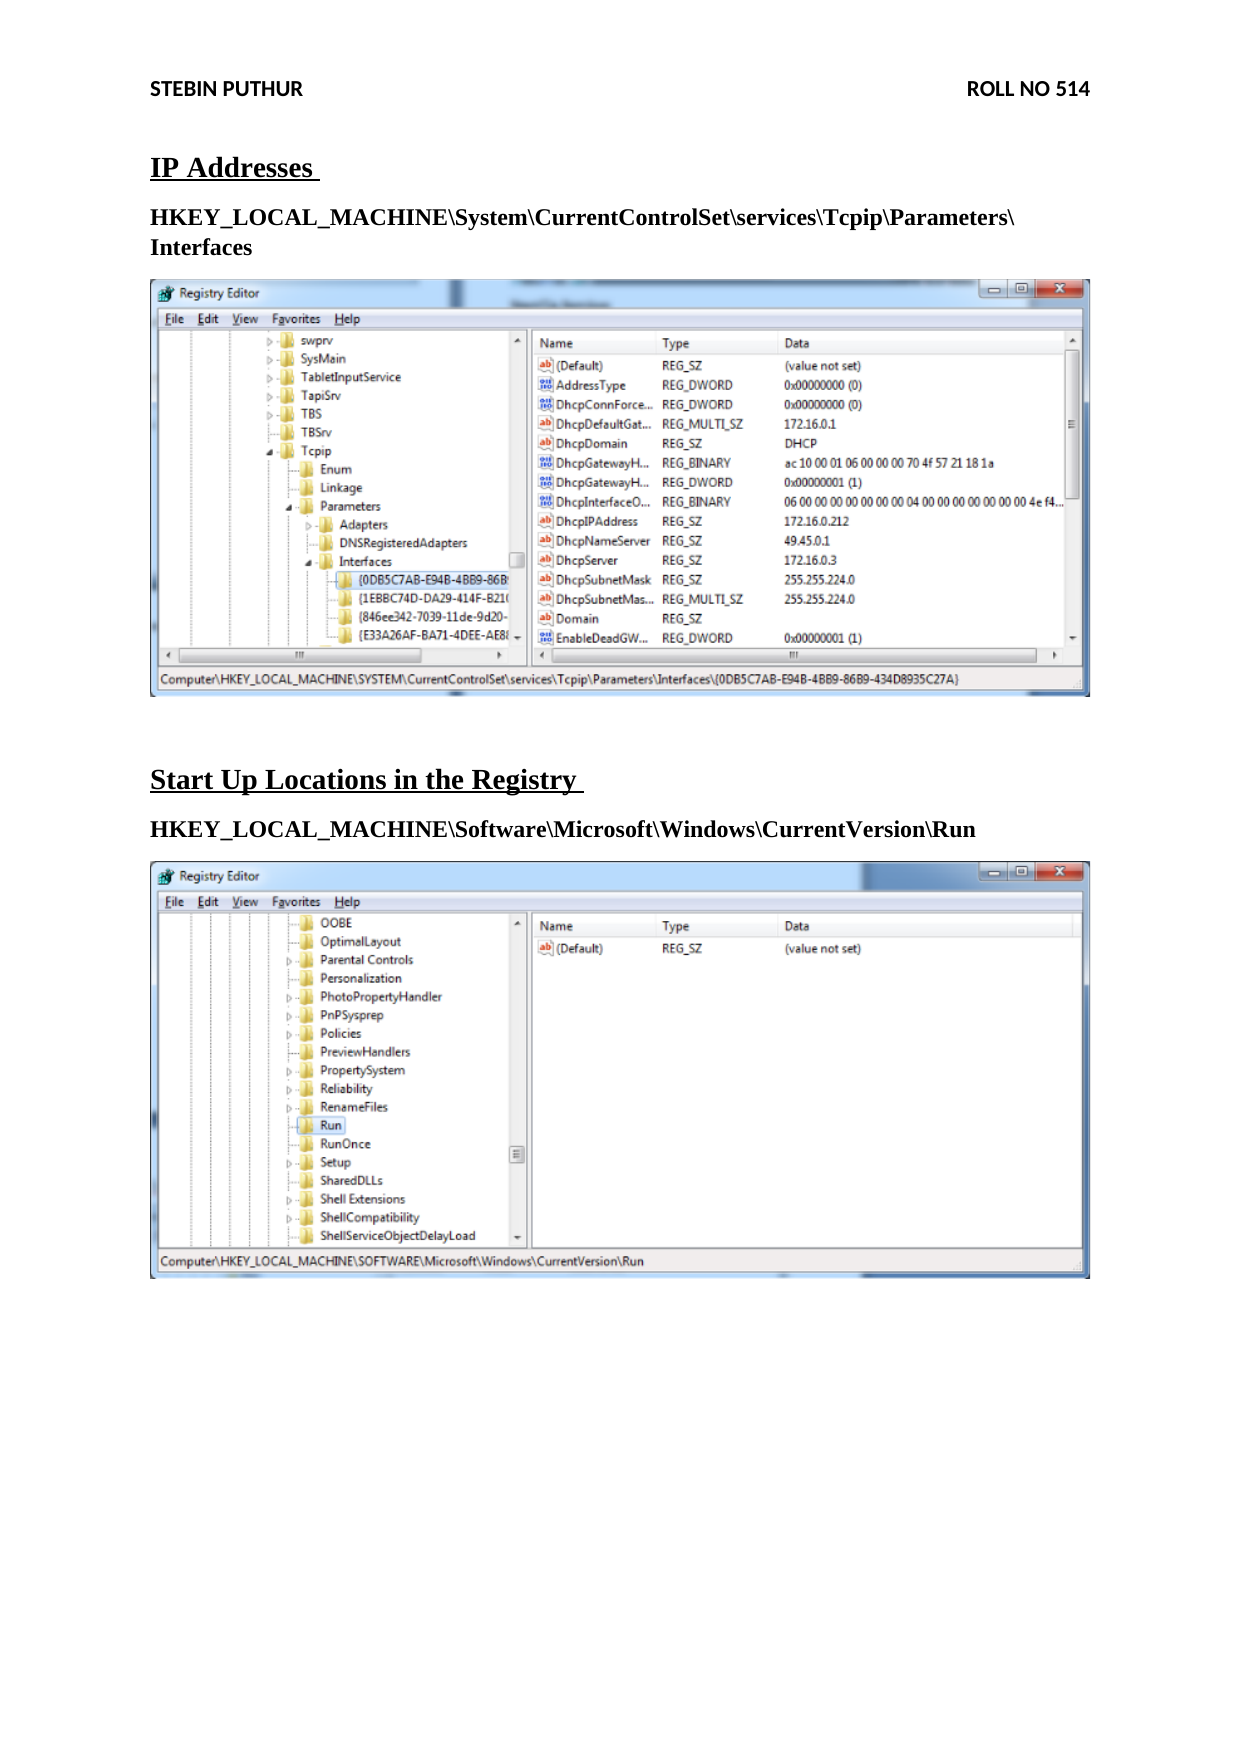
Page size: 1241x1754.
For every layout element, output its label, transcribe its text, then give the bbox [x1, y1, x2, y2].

text HKEY_LOCAL_MACHINE\System\CurrentControlSet\services\Tcpip\Parameters\Interfaces [150, 203, 1090, 260]
text HKEY_LOCAL_MACHINE\Software\Microsoft\Windows\CurrentVersion\Run [150, 815, 1090, 843]
text Start Up Locations in the Registry [150, 762, 1090, 796]
picture [150, 861, 1091, 1279]
text IP Addresses [150, 150, 1090, 183]
picture [150, 279, 1091, 697]
